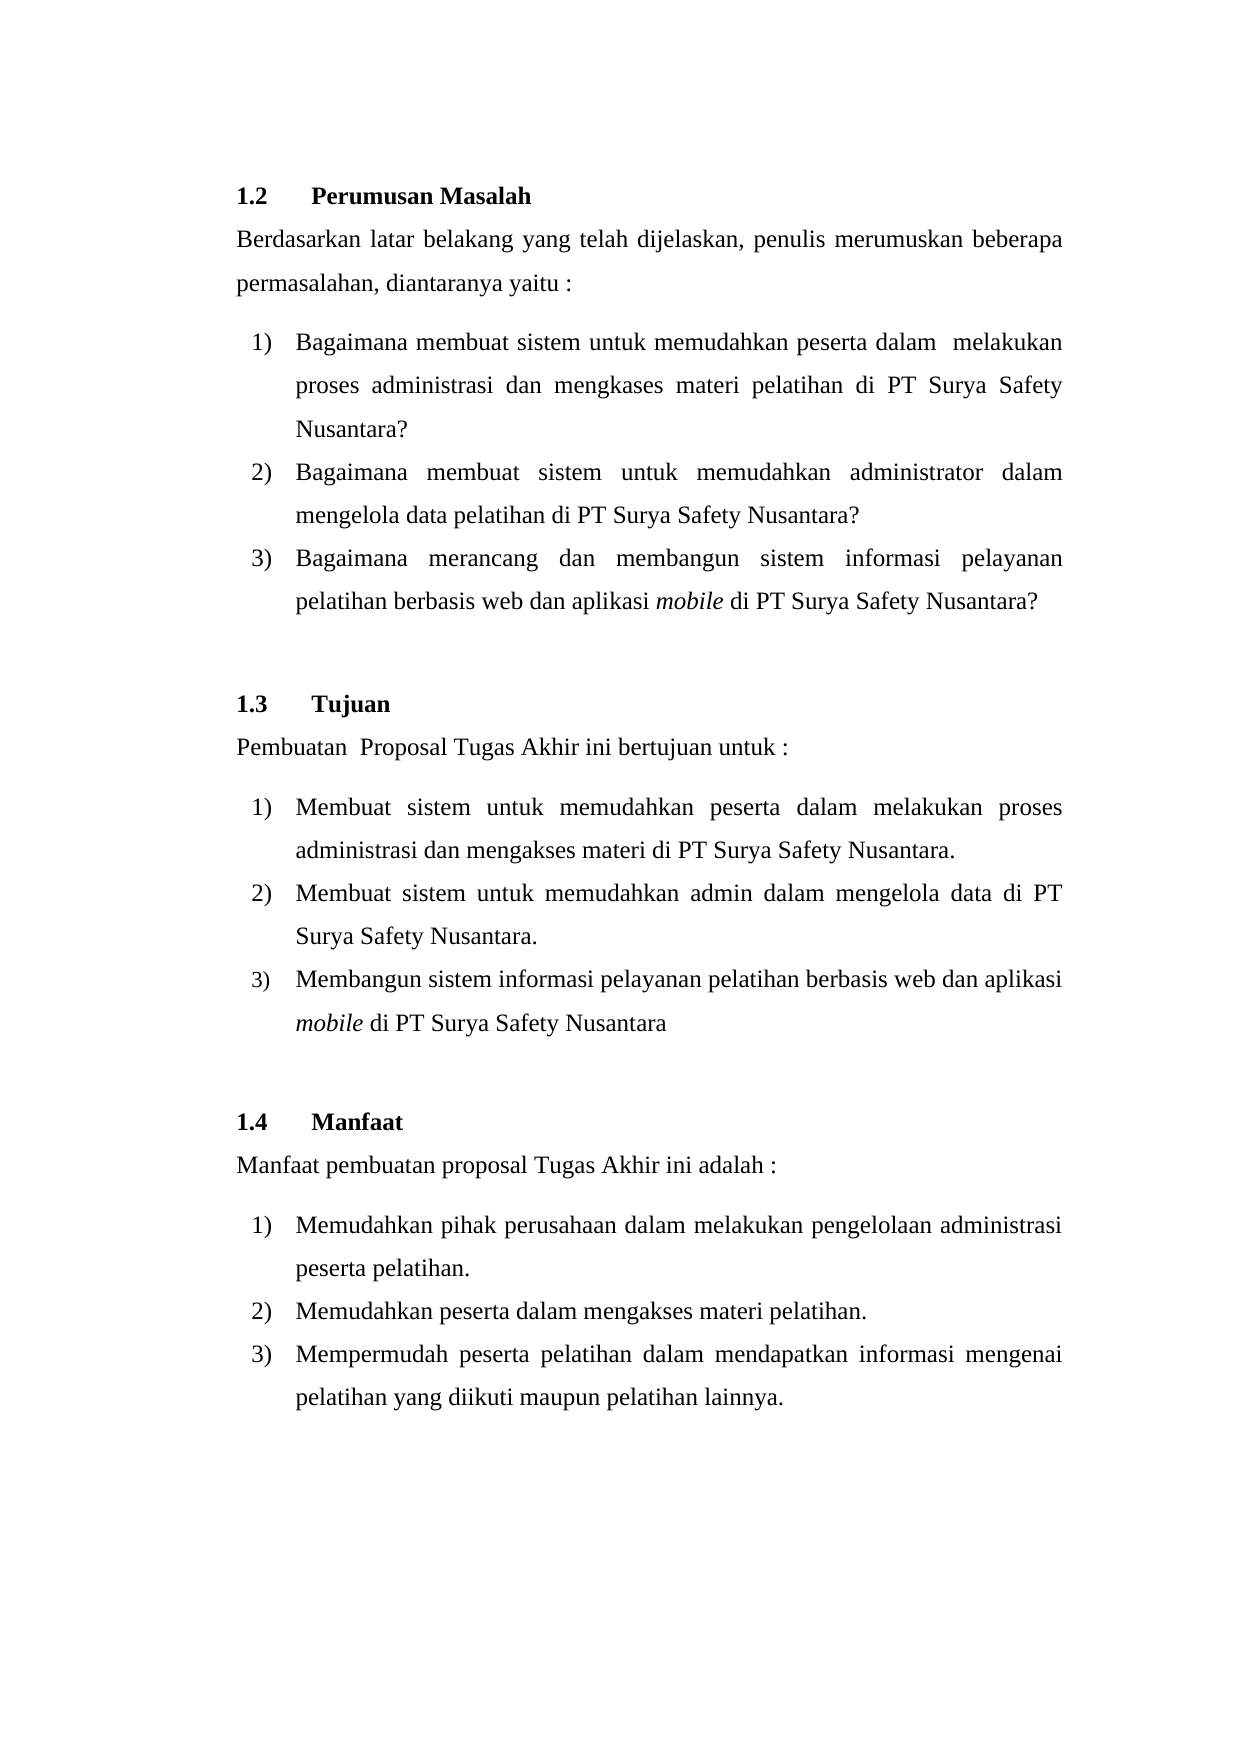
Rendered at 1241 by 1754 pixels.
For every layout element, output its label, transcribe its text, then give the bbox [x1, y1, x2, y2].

list Mempermudah peserta pelatihan dalam mendapatkan informasi mengenai pelatihan yang diikuti maupun pelatihan lainnya. [251, 1339, 1063, 1411]
subtitle Tujuan [236, 689, 1063, 718]
list Membuat sistem untuk memudahkan admin dalam mengelola data di PT Surya Safety Nusantara. [251, 878, 1063, 950]
list Membuat sistem untuk memudahkan peserta dalam melakukan proses administrasi dan mengakses materi di PT Surya Safety Nusantara. [251, 792, 1063, 864]
text Manfaat pembuatan proposal Tugas Akhir ini adalah : [236, 1150, 1063, 1179]
list Bagaimana membuat sistem untuk memudahkan peserta dalam melakukan proses administrasi dan mengkases materi pelatihan di PT Surya Safety Nusantara? [251, 327, 1063, 442]
list Memudahkan pihak perusahaan dalam melakukan pengelolaan administrasi peserta pelatihan. [251, 1210, 1063, 1282]
list Membangun sistem informasi pelayanan pelatihan berbasis web dan aplikasi mobile di PT Surya Safety Nusantara [251, 964, 1063, 1036]
text Pembuatan Proposal Tugas Akhir ini bertujuan untuk : [236, 732, 1063, 761]
list Memudahkan peserta dalam mengakses materi pelatihan. [251, 1296, 1063, 1325]
subtitle Perumusan Masalah [236, 181, 1063, 210]
list Bagaimana membuat sistem untuk memudahkan administrator dalam mengelola data pelatihan di PT Surya Safety Nusantara? [251, 457, 1063, 529]
subtitle Manfaat [236, 1107, 1063, 1136]
list Bagaimana merancang dan membangun sistem informasi pelayanan pelatihan berbasis web dan aplikasi mobile di PT Surya Safety Nusantara? [251, 543, 1063, 615]
text Berdasarkan latar belakang yang telah dijelaskan, penulis merumuskan beberapa permasalahan, diantaranya yaitu : [236, 224, 1063, 296]
